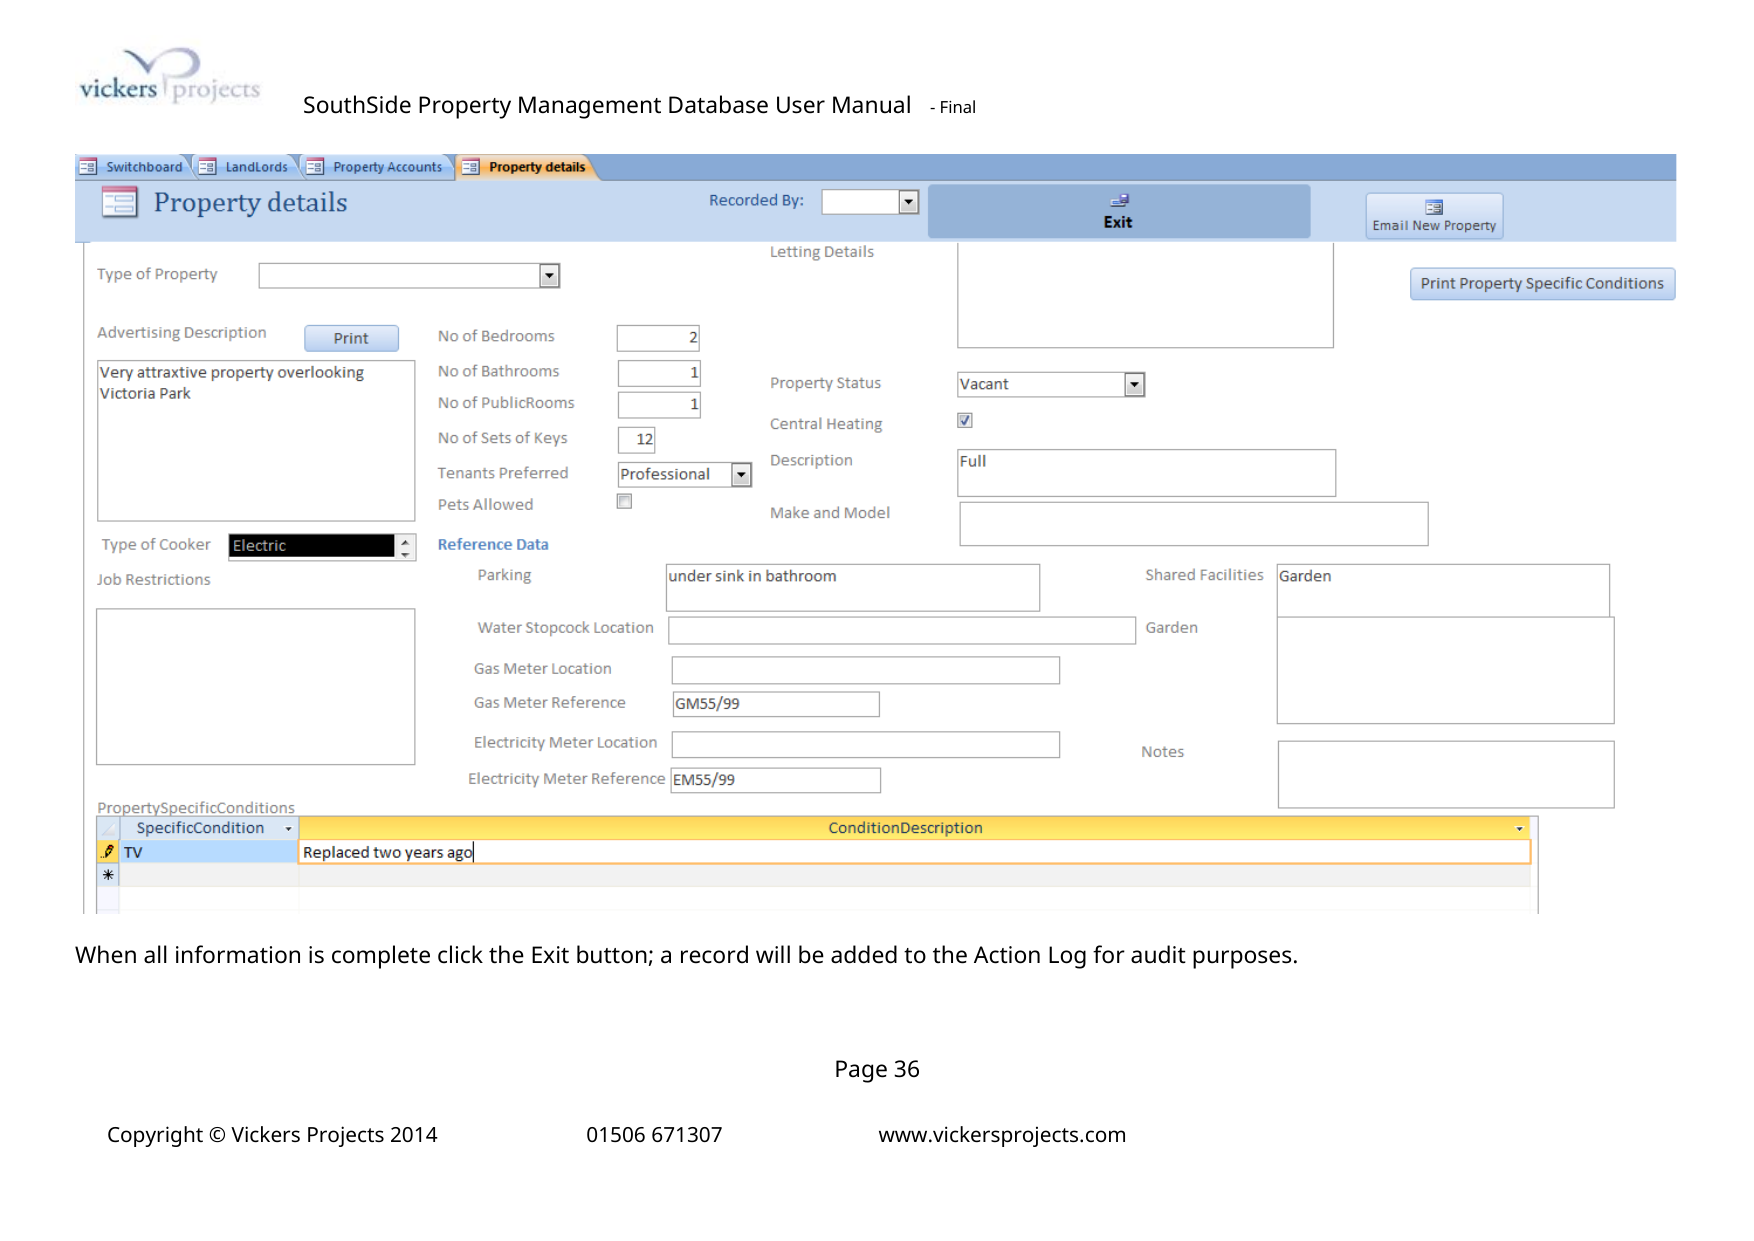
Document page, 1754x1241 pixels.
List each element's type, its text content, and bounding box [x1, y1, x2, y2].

text When all information is complete click the Exit button; a record will be added to the Action Log for audit purposes. [75, 939, 1679, 970]
picture [75, 154, 1677, 914]
picture [75, 35, 268, 114]
